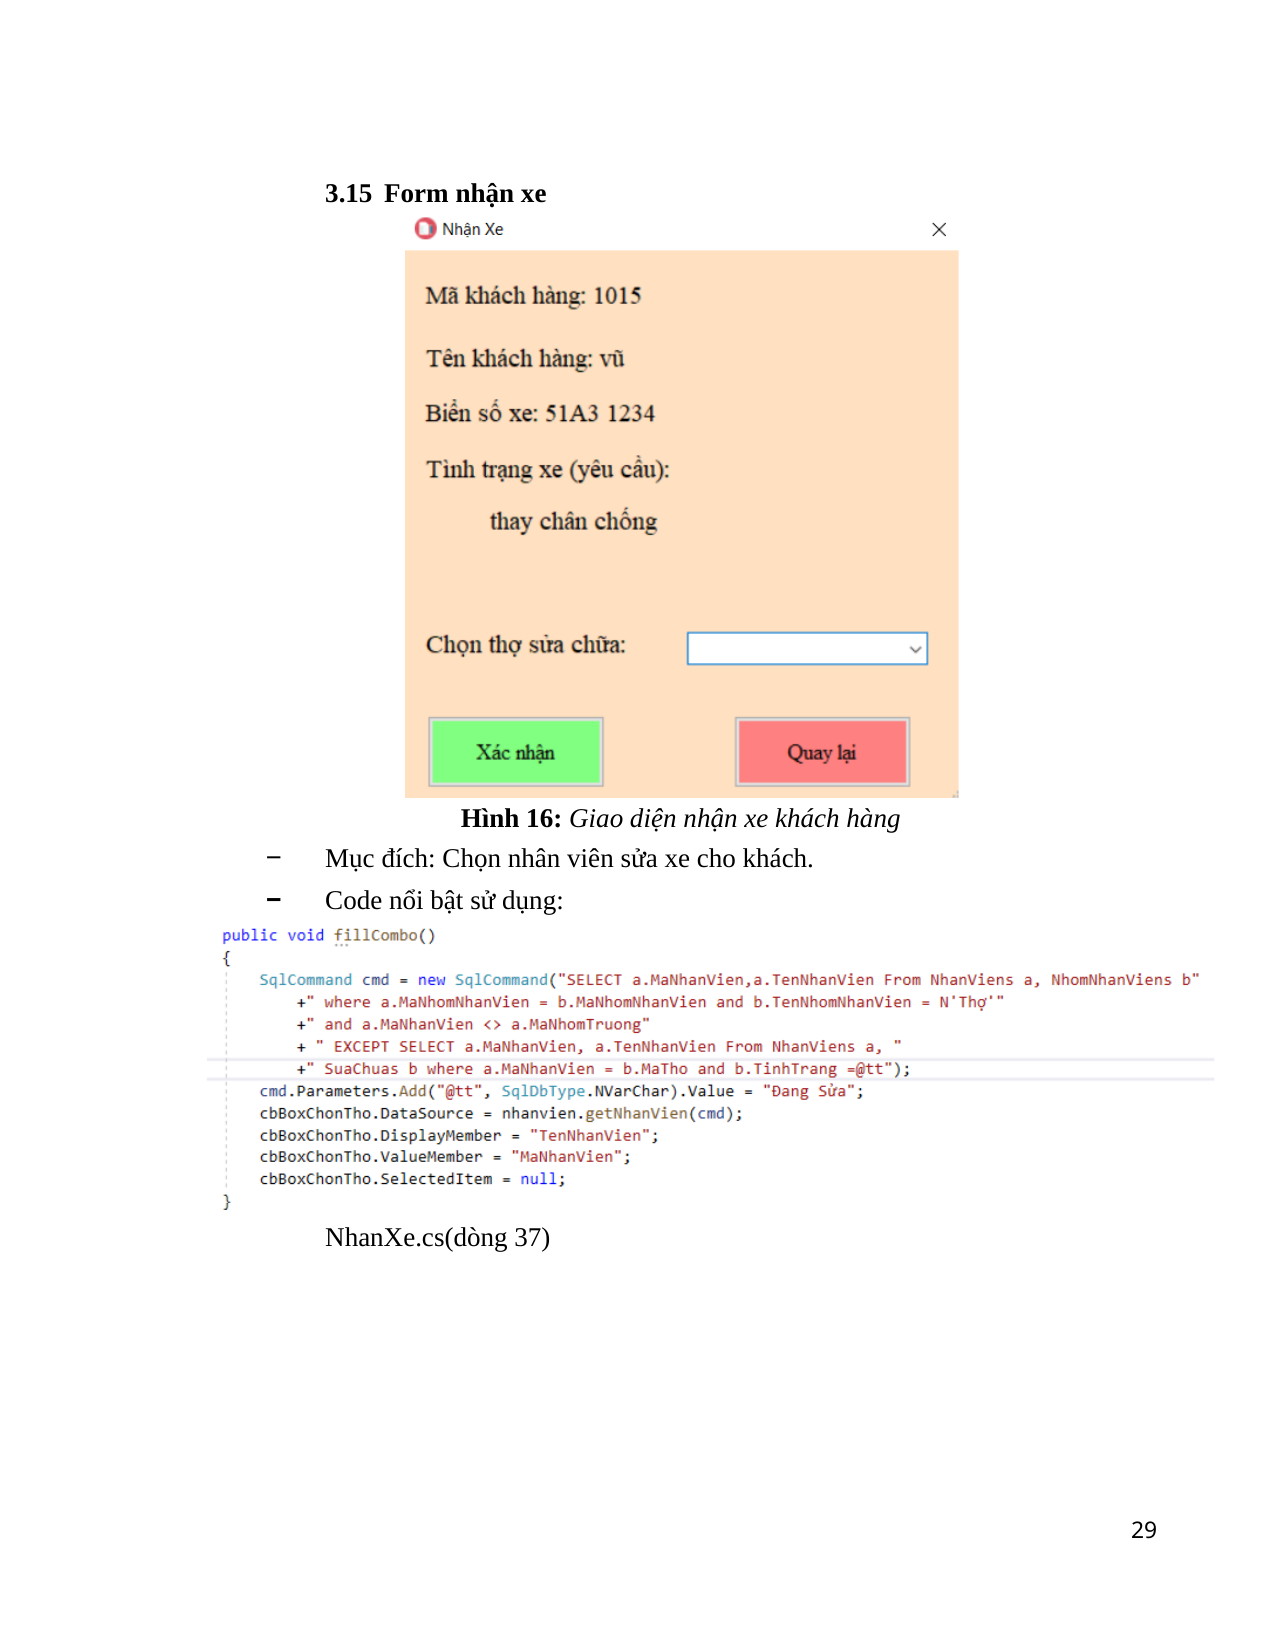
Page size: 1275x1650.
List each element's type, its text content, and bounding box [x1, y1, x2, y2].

picture [405, 212, 959, 798]
list NhanXe.cs(dòng 37) [325, 1222, 1157, 1253]
list Hình 16: Giao diện nhận xe khách hàng [207, 803, 1157, 834]
list Form nhận xe [325, 177, 1157, 208]
list Code nổi bật sử dụng: [266, 881, 1157, 918]
list Mục đích: Chọn nhân viên sửa xe cho khách. [266, 838, 1157, 875]
picture [206, 923, 1215, 1217]
